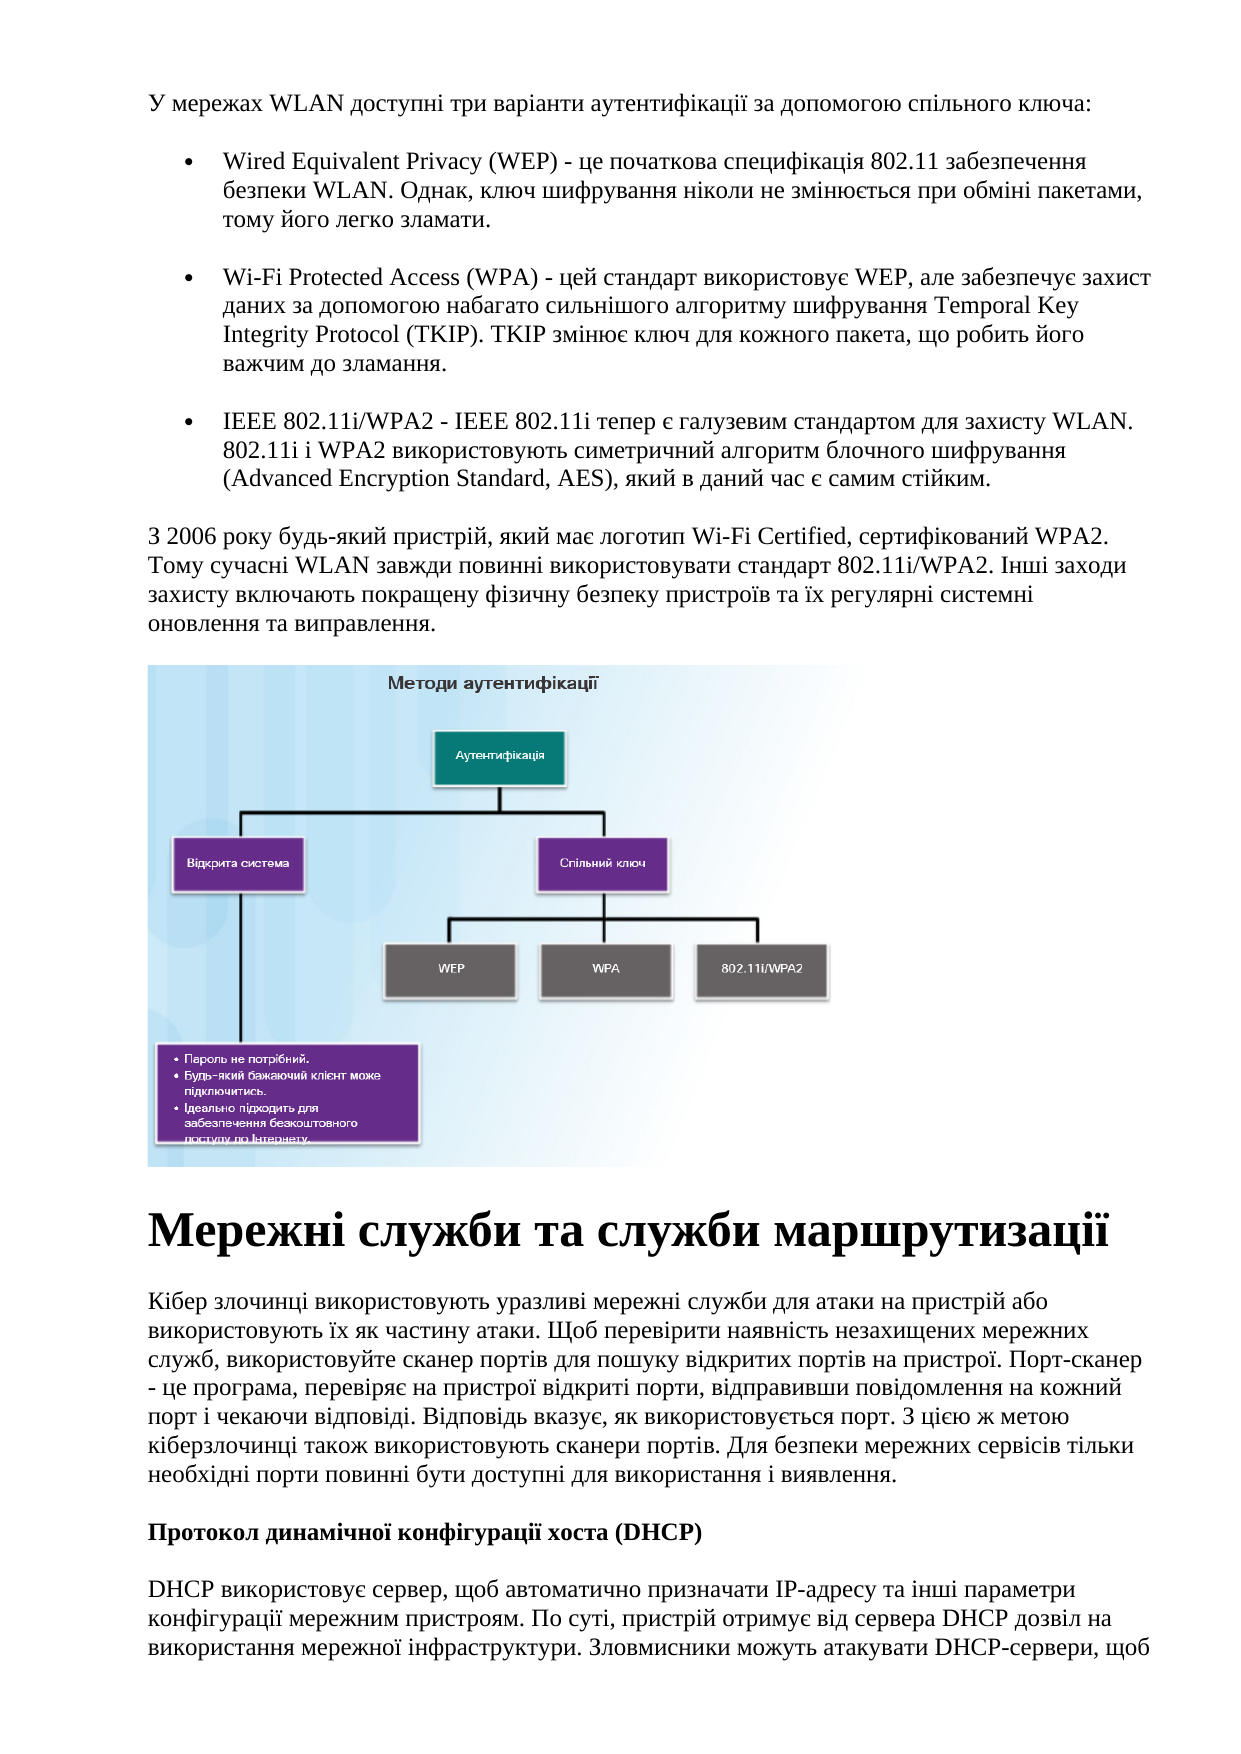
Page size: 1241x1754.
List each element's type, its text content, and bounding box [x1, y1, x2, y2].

picture [147, 665, 863, 1167]
text З 2006 року будь-який пристрій, який має логотип Wi-Fi Certified, сертифікований WPA2. Тому сучасні WLAN завжди повинні використовувати стандарт 802.11i/WPA2. Інші заходи захисту включають покращену фізичну безпеку пристроїв та їх регулярні системні оновлення та виправлення. [148, 521, 1152, 636]
list Wired Equivalent Privacy (WEP) - це початкова специфікація 802.11 забезпечення безпеки WLAN. Однак, ключ шифрування ніколи не змінюється при обміні пакетами, тому його легко зламати. [185, 146, 1152, 233]
list IEEE 802.11i/WPA2 - IEEE 802.11i тепер є галузевим стандартом для захисту WLAN. 802.11i і WPA2 використовують симетричний алгоритм блочного шифрування (Advanced Encryption Standard, AES), який в даний час є самим стійким. [185, 406, 1152, 492]
text У мережах WLAN доступні три варіанти аутентифікації за допомогою спільного ключа: [148, 88, 1152, 117]
text Протокол динамічної конфігурації хоста (DHCP) [148, 1517, 1152, 1545]
text Кібер злочинці використовують уразливі мережні служби для атаки на пристрій або використовують їх як частину атаки. Щоб перевірити наявність незахищених мережних служб, використовуйте сканер портів для пошуку відкритих портів на пристрої. Порт-сканер - це програма, перевіряє на пристрої відкриті порти, відправивши повідомлення на кожний порт і чекаючи відповіді. Відповідь вказує, як використовується порт. З цією ж метою кіберзлочинці також використовують сканери портів. Для безпеки мережних сервісів тільки необхідні порти повинні бути доступні для використання і виявлення. [148, 1286, 1152, 1487]
list Wi-Fi Protected Access (WPA) - цей стандарт використовує WEP, але забезпечує захист даних за допомогою набагато сильнішого алгоритму шифрування Temporal Key Integrity Protocol (TKIP). TKIP змінює ключ для кожного пакета, що робить його важчим до зламання. [185, 262, 1152, 377]
text Мережні служби та служби маршрутизації [148, 1199, 1152, 1257]
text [148, 1574, 1152, 1661]
